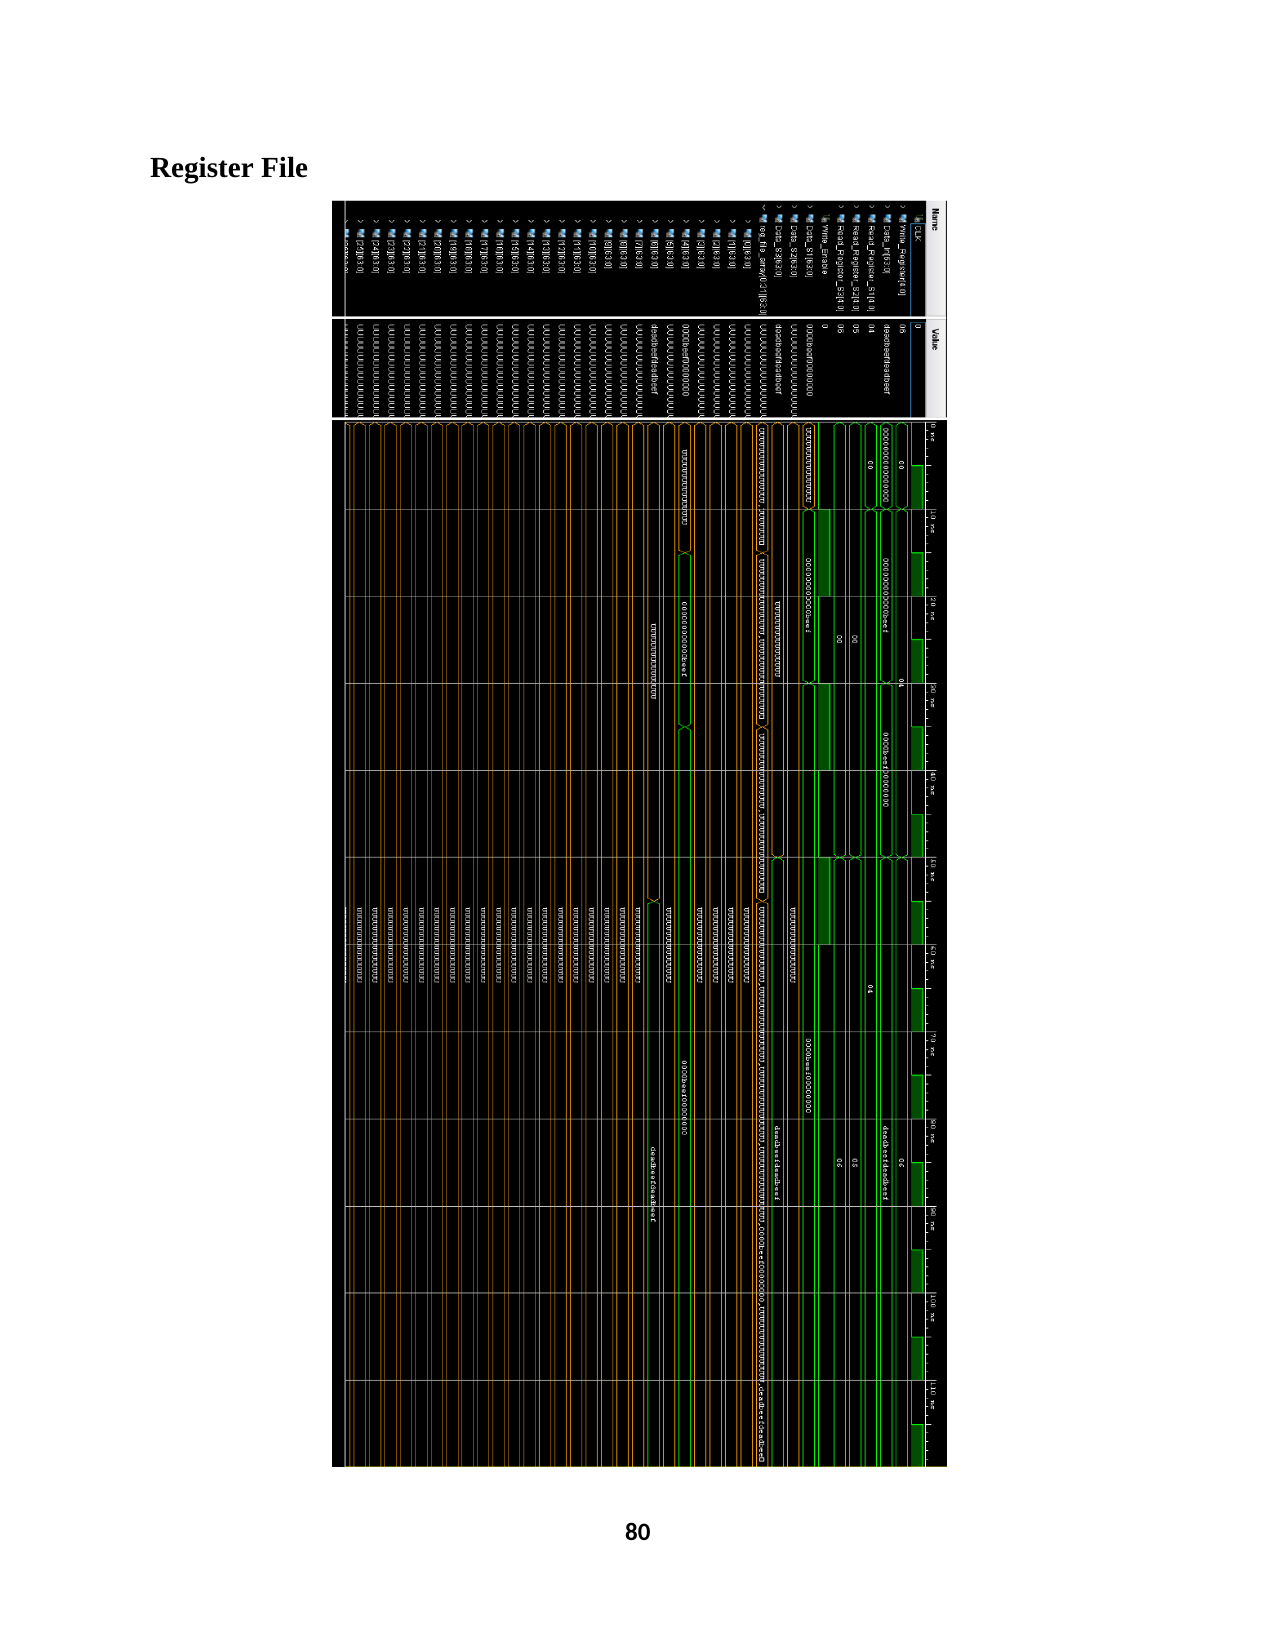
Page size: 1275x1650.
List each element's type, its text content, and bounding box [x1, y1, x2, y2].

picture [332, 202, 947, 1466]
text Register File [150, 150, 1125, 183]
